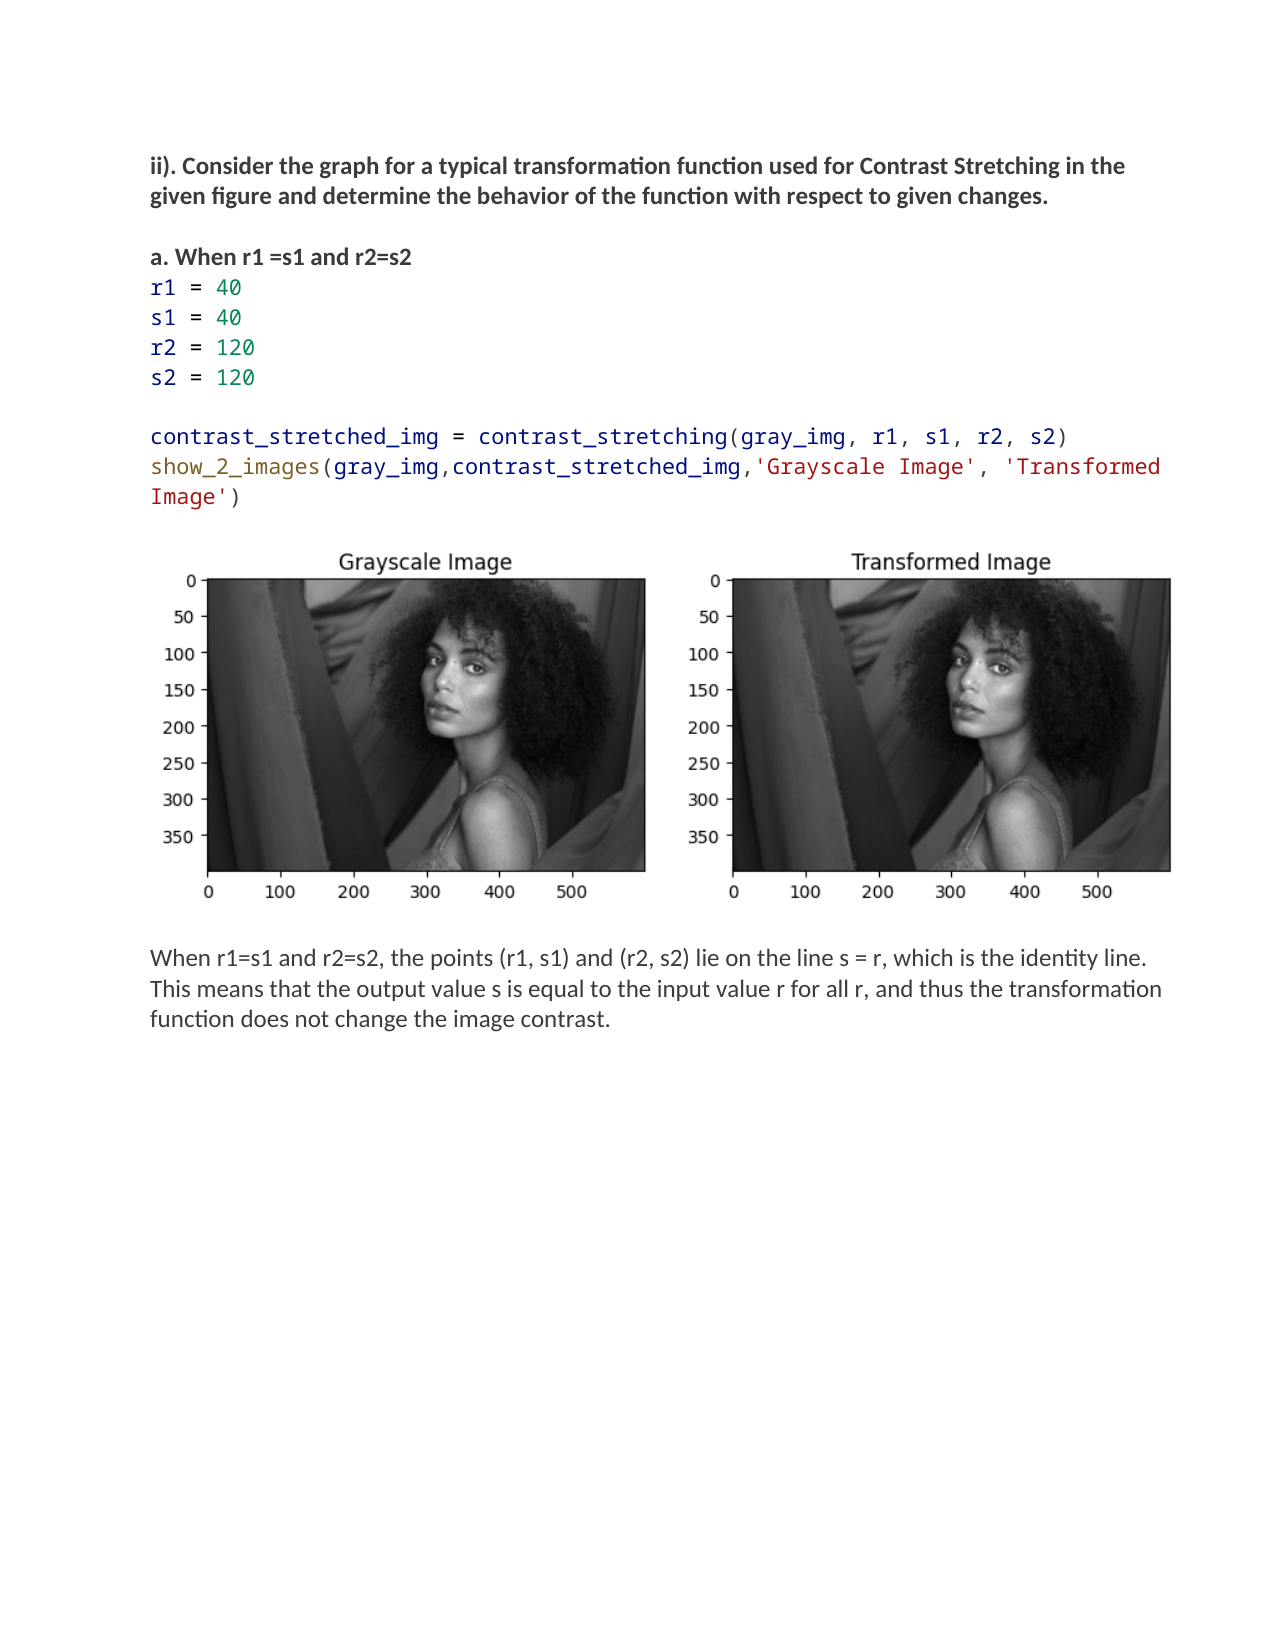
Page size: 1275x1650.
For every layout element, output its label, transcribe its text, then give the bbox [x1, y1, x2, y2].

text contrast_stretched_img = contrast_stretching(gray_img, r1, s1, r2, s2) [150, 421, 1181, 451]
picture [150, 540, 1182, 913]
text show_2_images(gray_img,contrast_stretched_img,'Grayscale Image', 'Transformed Image') [150, 451, 1181, 510]
text r1 = 40 [150, 272, 1181, 302]
text s1 = 40 [150, 302, 1181, 332]
text ii). Consider the graph for a typical transformation function used for Contrast Stretching in the given figure and determine the behavior of the function with respect to given changes. [150, 150, 1181, 211]
text a. When r1 =s1 and r2=s2 [150, 242, 1181, 272]
text r2 = 120 [150, 332, 1181, 361]
text When r1=s1 and r2=s2, the points (r1, s1) and (r2, s2) lie on the line s = r, which is the identity line. This means that the output value s is equal to the input value r for all r, and thus the transformation function does not change the image contrast. [150, 942, 1181, 1034]
text s2 = 120 [150, 361, 1181, 391]
